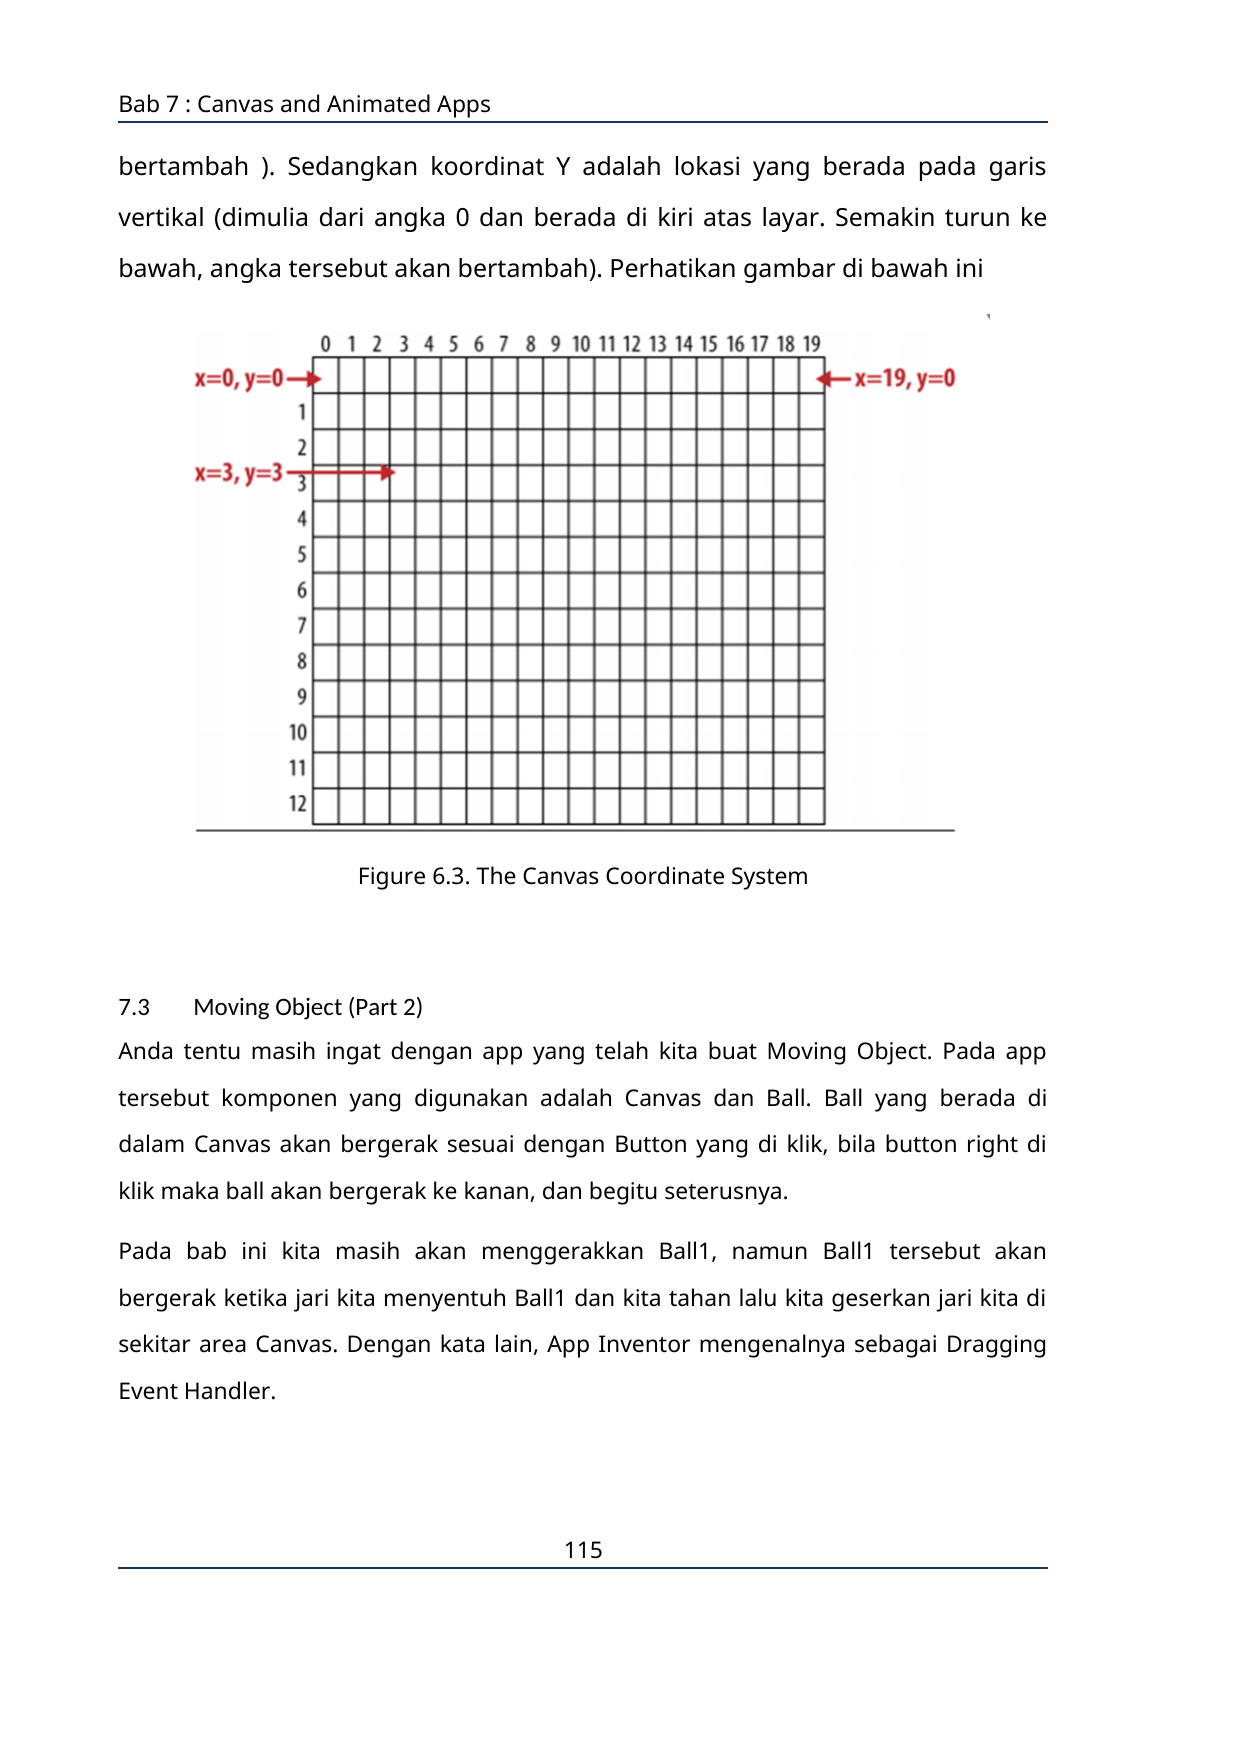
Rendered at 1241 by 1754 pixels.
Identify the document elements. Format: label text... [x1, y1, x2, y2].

text Pada bab ini kita masih akan menggerakkan Ball1, namun Ball1 tersebut akan bergerak ketika jari kita menyentuh Ball1 dan kita tahan lalu kita geserkan jari kita di sekitar area Canvas. Dengan kata lain, App Inventor mengenalnya sebagai Dragging Event Handler. [118, 1234, 1048, 1406]
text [118, 148, 1048, 285]
picture [176, 314, 990, 833]
text Figure 6.3. The Canvas Coordinate System [118, 860, 1048, 892]
text Anda tentu masih ingat dengan app yang telah kita buat Moving Object. Pada app tersebut komponen yang digunakan adalah Canvas dan Ball. Ball yang berada di dalam Canvas akan bergerak sesuai dengan Button yang di klik, bila button right di klik maka ball akan bergerak ke kanan, dan begitu seterusnya. [118, 1034, 1048, 1206]
subtitle 7.3 Moving Object (Part 2) [118, 992, 1048, 1022]
